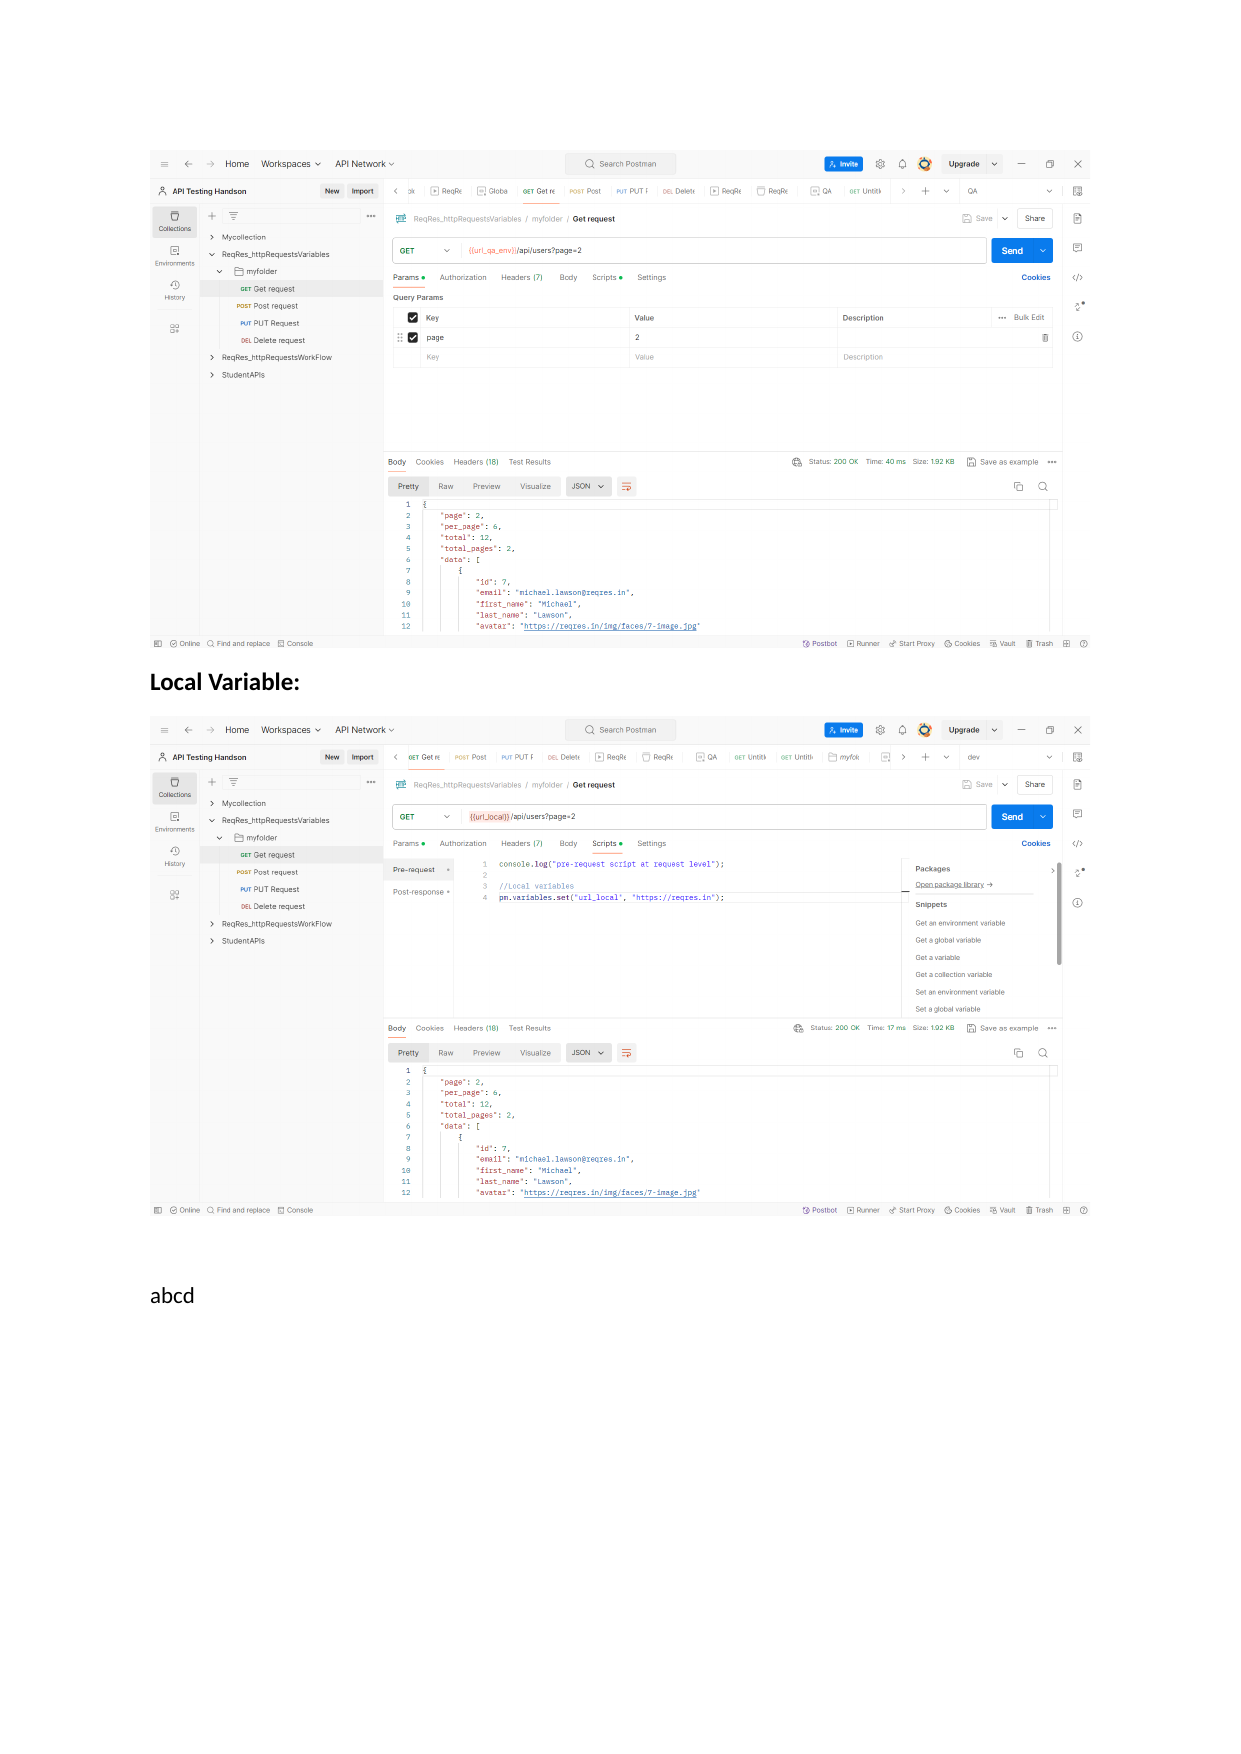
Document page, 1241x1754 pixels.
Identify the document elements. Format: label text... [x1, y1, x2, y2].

picture [150, 150, 1091, 648]
picture [150, 716, 1091, 1216]
text Local Variable: [150, 666, 1090, 697]
text abcd [150, 1281, 1090, 1309]
